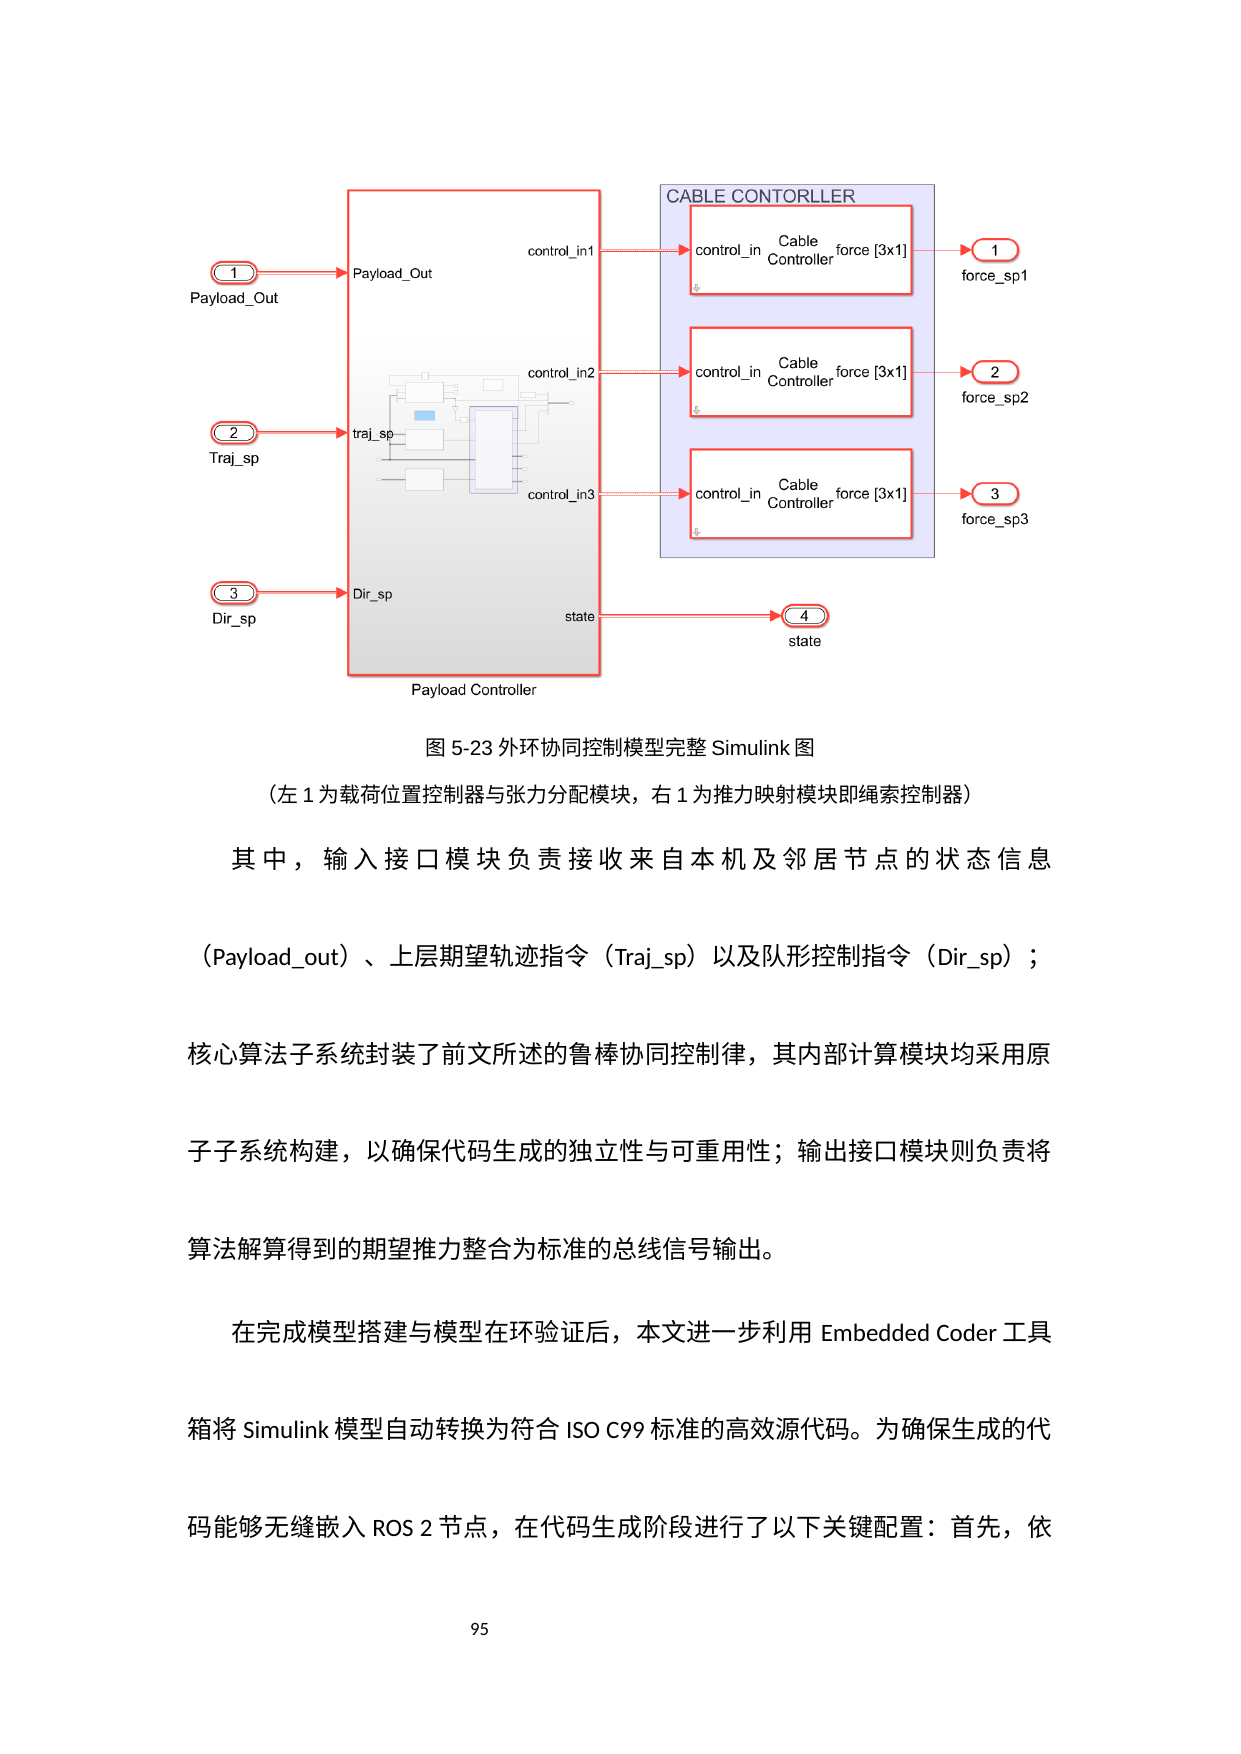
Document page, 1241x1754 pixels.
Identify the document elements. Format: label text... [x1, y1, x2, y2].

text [187, 1298, 1053, 1558]
picture [187, 162, 1053, 702]
text （左1为载荷位置控制器与张力分配模块，右1为推力映射模块即绳索控制器） [187, 777, 1053, 810]
text 其中，输入接口模块负责接收来自本机及邻居节点的状态信息（Payload_out）、上层期望轨迹指令（Traj_sp）以及队形控制指令（Dir_sp）；核心算法子系统封装了前文所述的鲁棒协同控制律，其内部计算模块均采用原子子系统构建，以确保代码生成的独立性与可重用性；输出接口模块则负责将算法解算得到的期望推力整合为标准的总线信号输出。 [187, 825, 1053, 1280]
